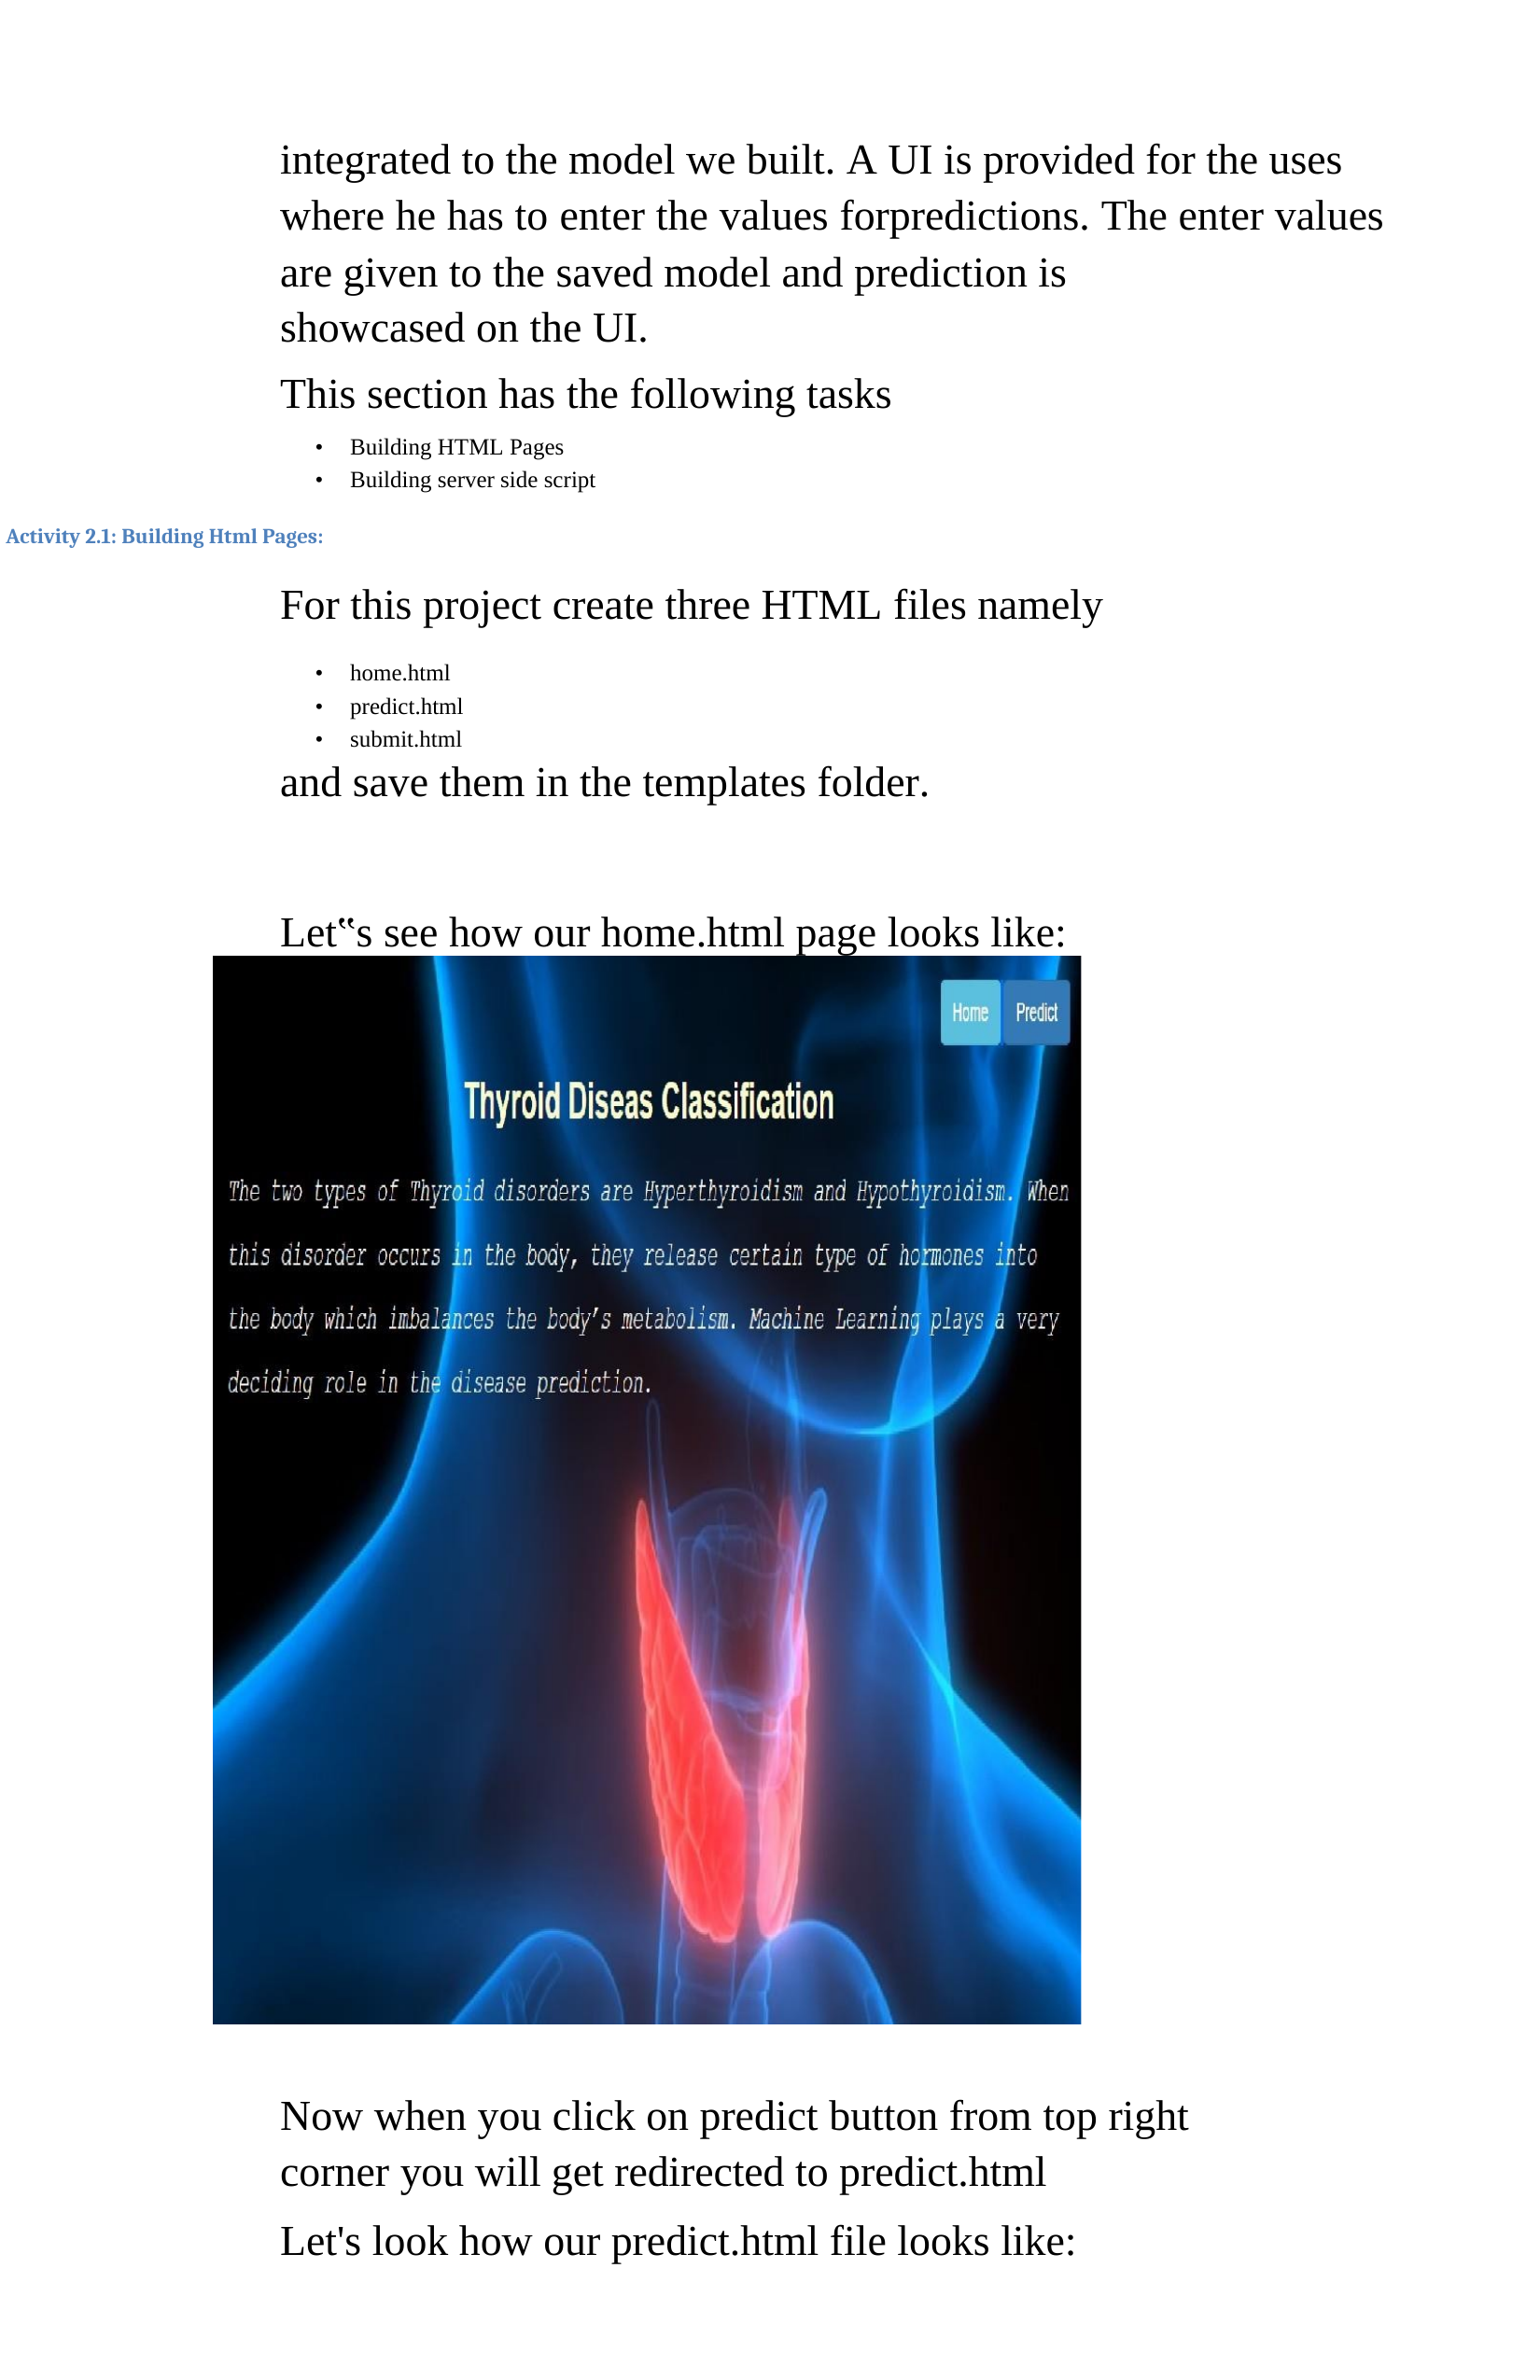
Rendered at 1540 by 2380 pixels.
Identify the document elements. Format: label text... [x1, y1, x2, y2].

text Activity 2.1: Building Html Pages: [6, 525, 1526, 549]
text Now when you click on predict button from top right corner you will get redirected to predict.html [280, 2090, 1309, 2196]
text Let's look how our predict.html file looks like: [280, 2215, 1526, 2264]
text Let‟s see how our home.html page looks like: [280, 906, 1526, 956]
list Building server side script [315, 466, 1526, 493]
list predict.html [315, 693, 1526, 720]
picture [213, 956, 1082, 2024]
text integrated to the model we built. A UI is provided for the uses where he has to enter the values forpredictions. The enter values are given to the saved model and prediction is [280, 133, 1386, 296]
text and save them in the templates folder. [280, 757, 1526, 805]
text This section has the following tasks [280, 368, 1526, 417]
text For this project create three HTML files namely [280, 580, 1526, 628]
text showcased on the UI. [280, 303, 1526, 352]
list submit.html [315, 725, 1526, 752]
list Building HTML Pages [315, 433, 1526, 459]
list home.html [315, 660, 1526, 686]
